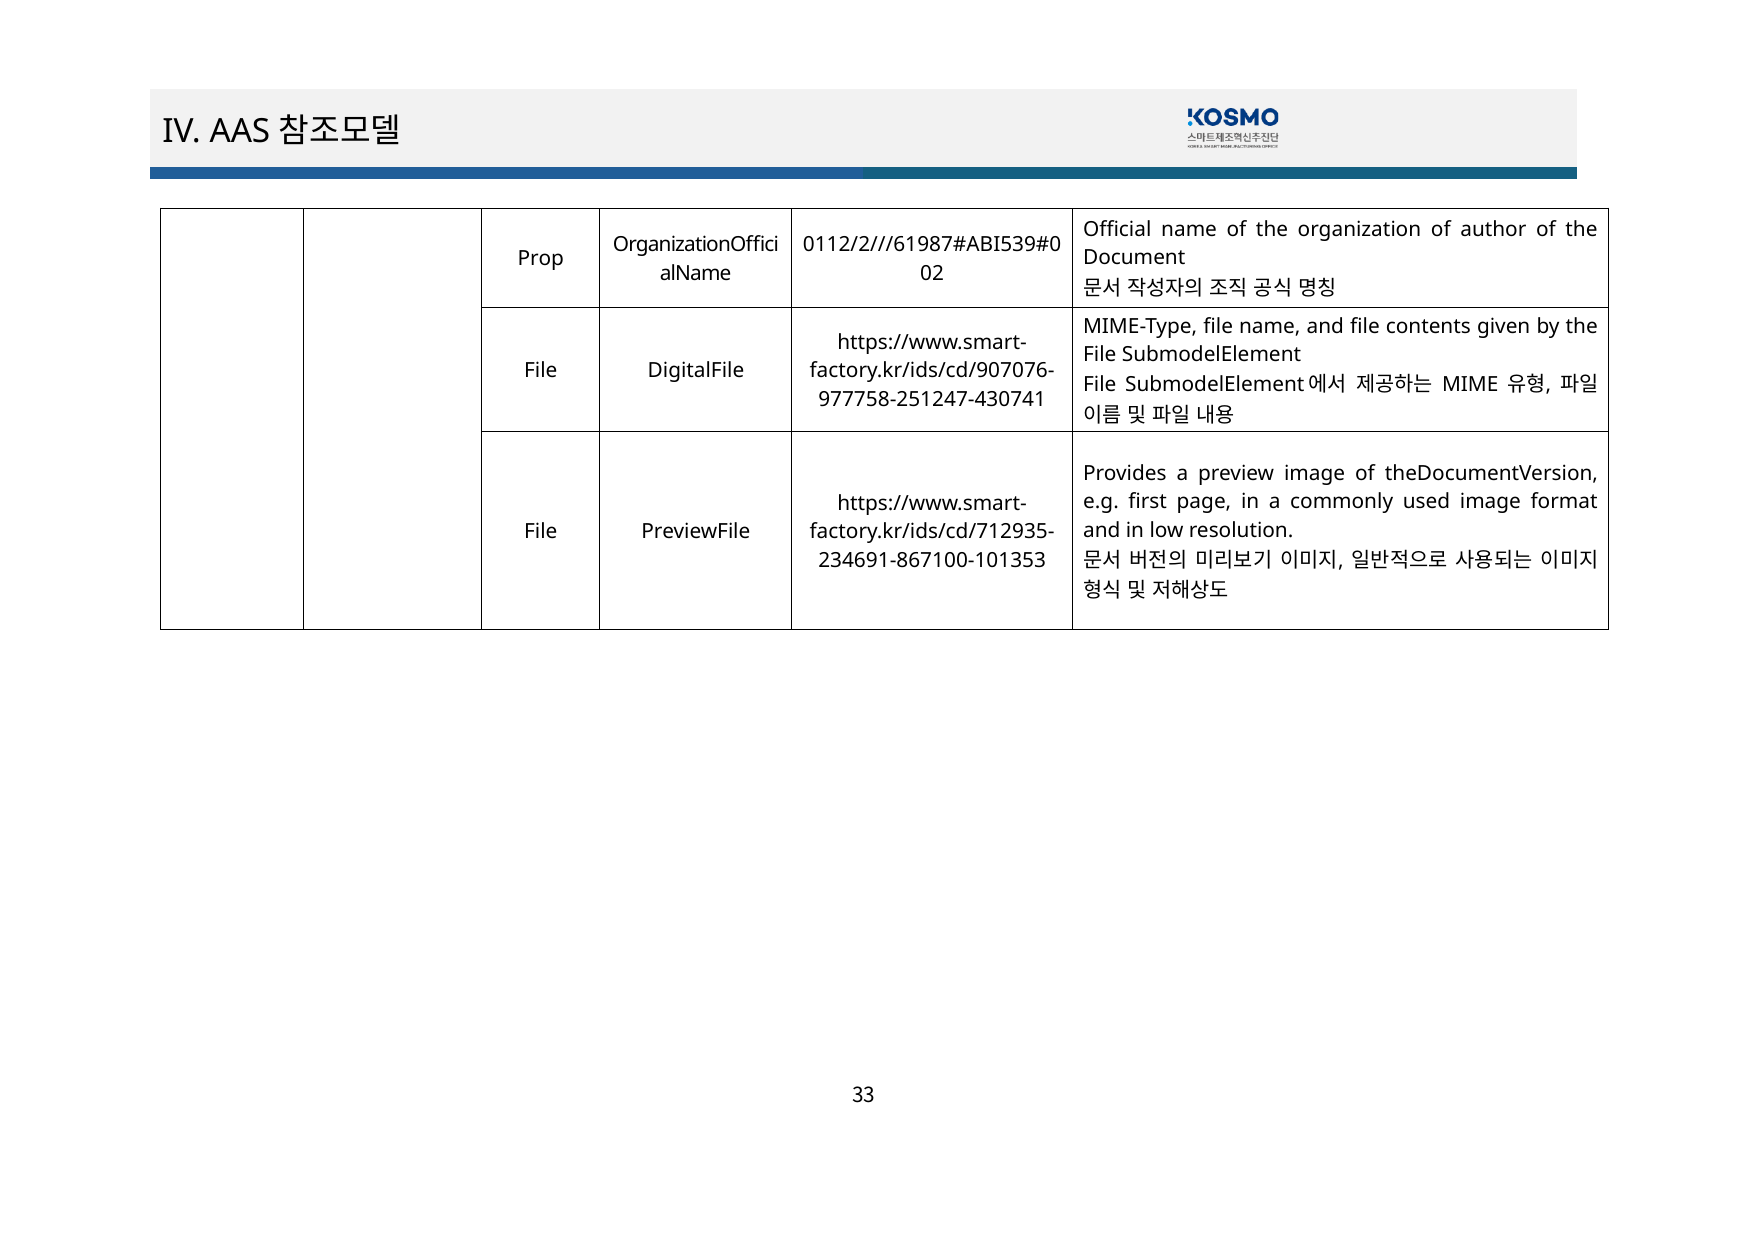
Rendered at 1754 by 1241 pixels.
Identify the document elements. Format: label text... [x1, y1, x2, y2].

table_cell File [482, 308, 599, 431]
table_cell 0112/2///61987#ABI539#002 [792, 209, 1072, 307]
table_cell https://www.smart-factory.kr/ids/cd/907076-977758-251247-430741 [792, 308, 1072, 431]
table_cell Provides a preview image of theDocumentVersion, e.g. first page, in a commonly used image format and in low resolution. 문서 버전의 미리보기 이미지, 일반적으로 사용되는 이미지 형식 및 저해상도 [1073, 432, 1608, 629]
table_cell Prop [482, 209, 599, 307]
table_cell Official name of the organization of author of the Document 문서 작성자의 조직 공식 명칭 [1073, 209, 1608, 307]
table_cell PreviewFile [600, 432, 791, 629]
table_cell File [482, 432, 599, 629]
table_cell DigitalFile [600, 308, 791, 431]
table_cell MIME-Type, file name, and file contents given by the File SubmodelElement File SubmodelElement에서 제공하는 MIME 유형, 파일 이름 및 파일 내용 [1073, 308, 1608, 431]
table_cell OrganizationOfficialName [600, 209, 791, 307]
picture [1187, 108, 1279, 148]
table_cell https://www.smart-factory.kr/ids/cd/712935-234691-867100-101353 [792, 432, 1072, 629]
